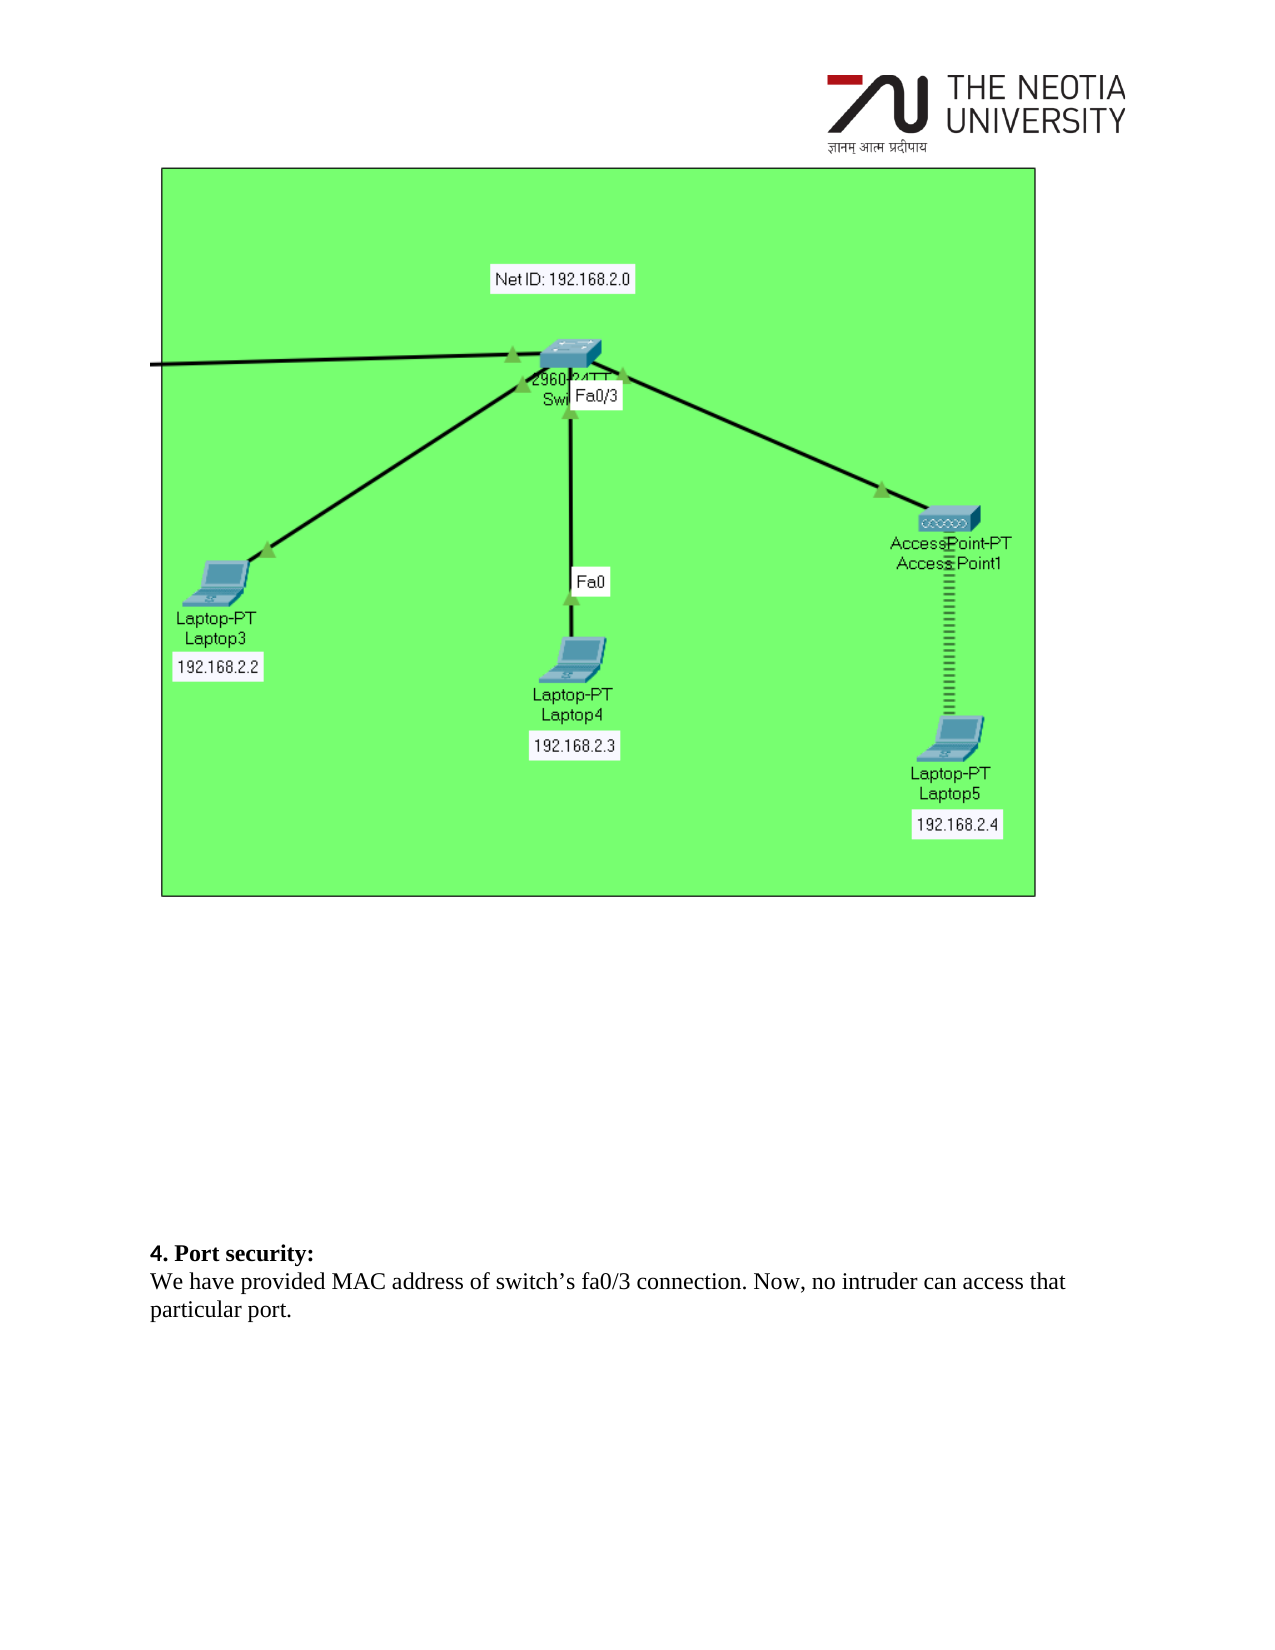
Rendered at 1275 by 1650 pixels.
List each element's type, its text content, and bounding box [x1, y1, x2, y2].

text We have provided MAC address of switch’s fa0/3 connection. Now, no intruder can access that particular port. [150, 1267, 1125, 1322]
text 4. Port security: [150, 1238, 1125, 1267]
picture [150, 75, 1125, 907]
